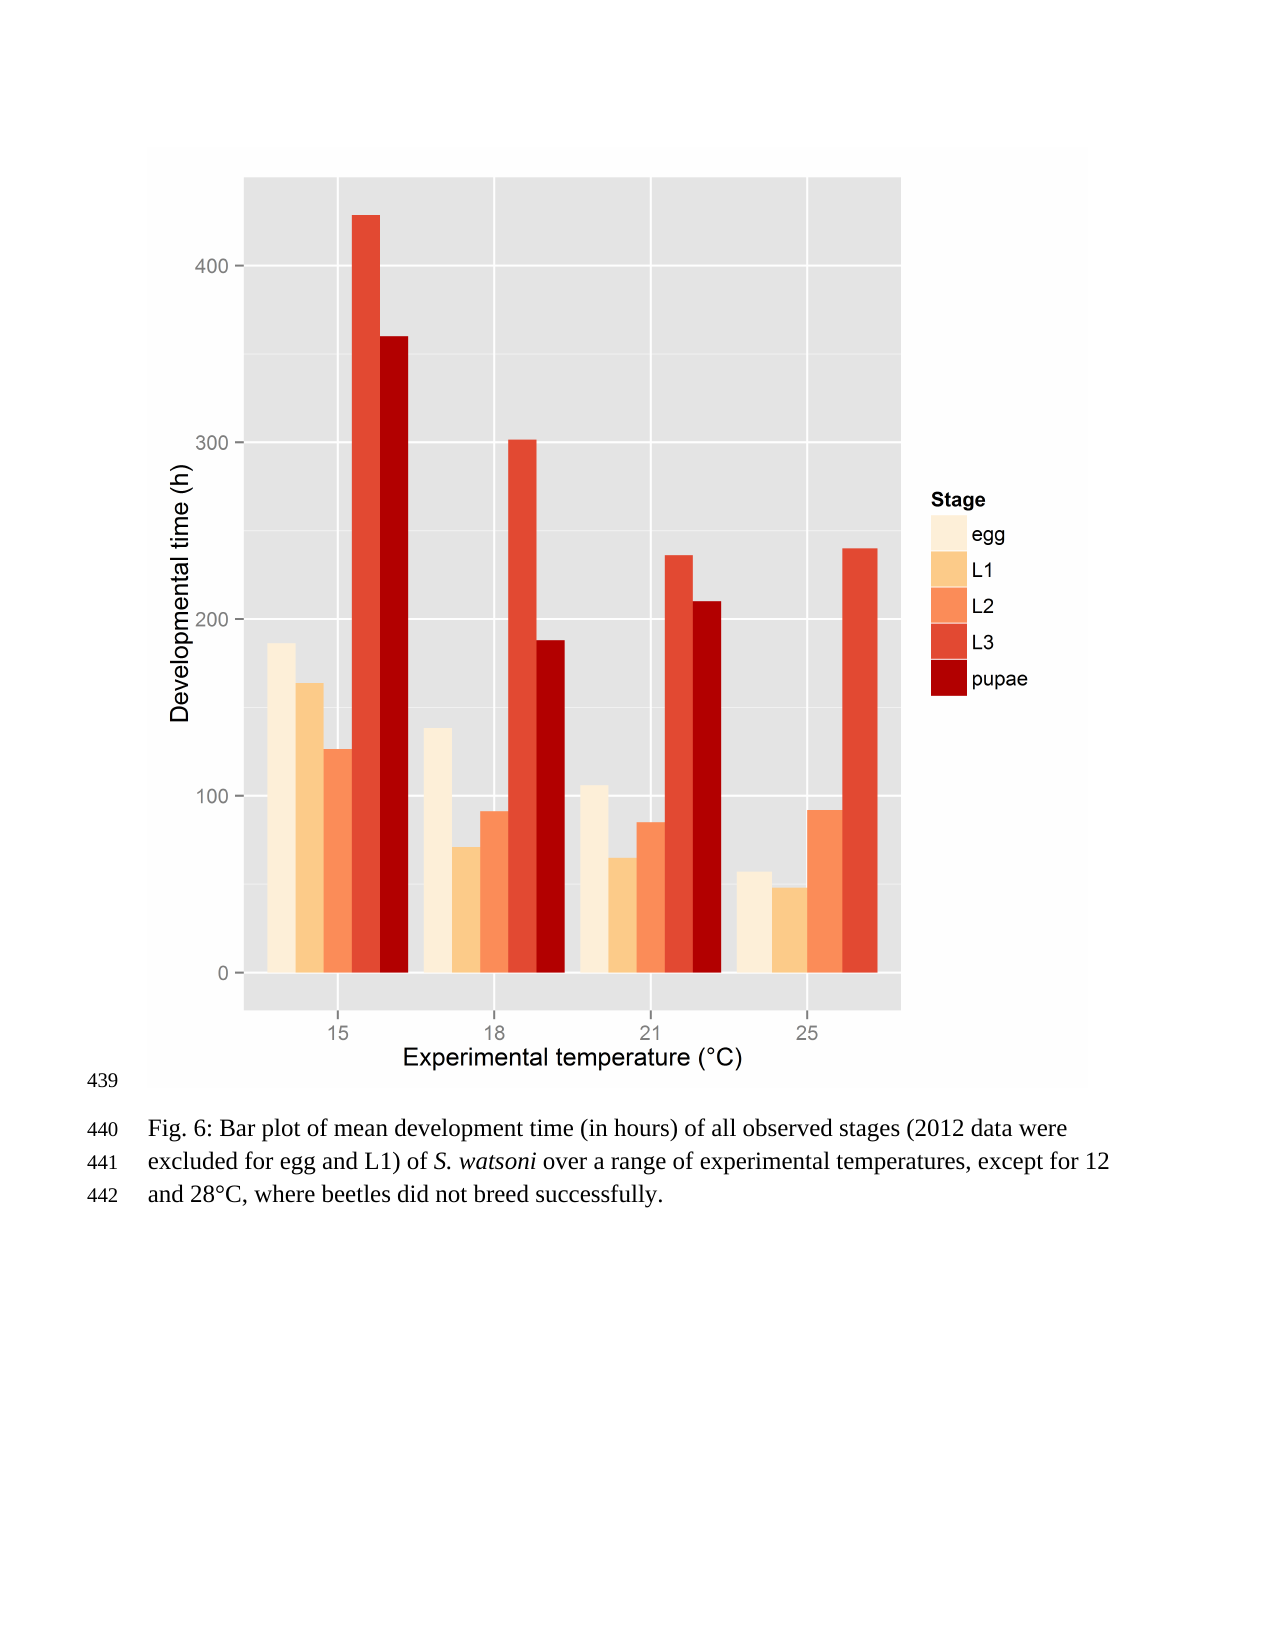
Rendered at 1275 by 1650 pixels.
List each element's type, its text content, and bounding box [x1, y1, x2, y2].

picture [147, 147, 1088, 1088]
text Fig. 6: Bar plot of mean development time (in hours) of all observed stages (2012 data were excluded for egg and L1) of S. watsoni over a range of experimental temperatures, except for 12 and 28°C, where beetles did not breed successfully. [148, 1113, 1127, 1208]
